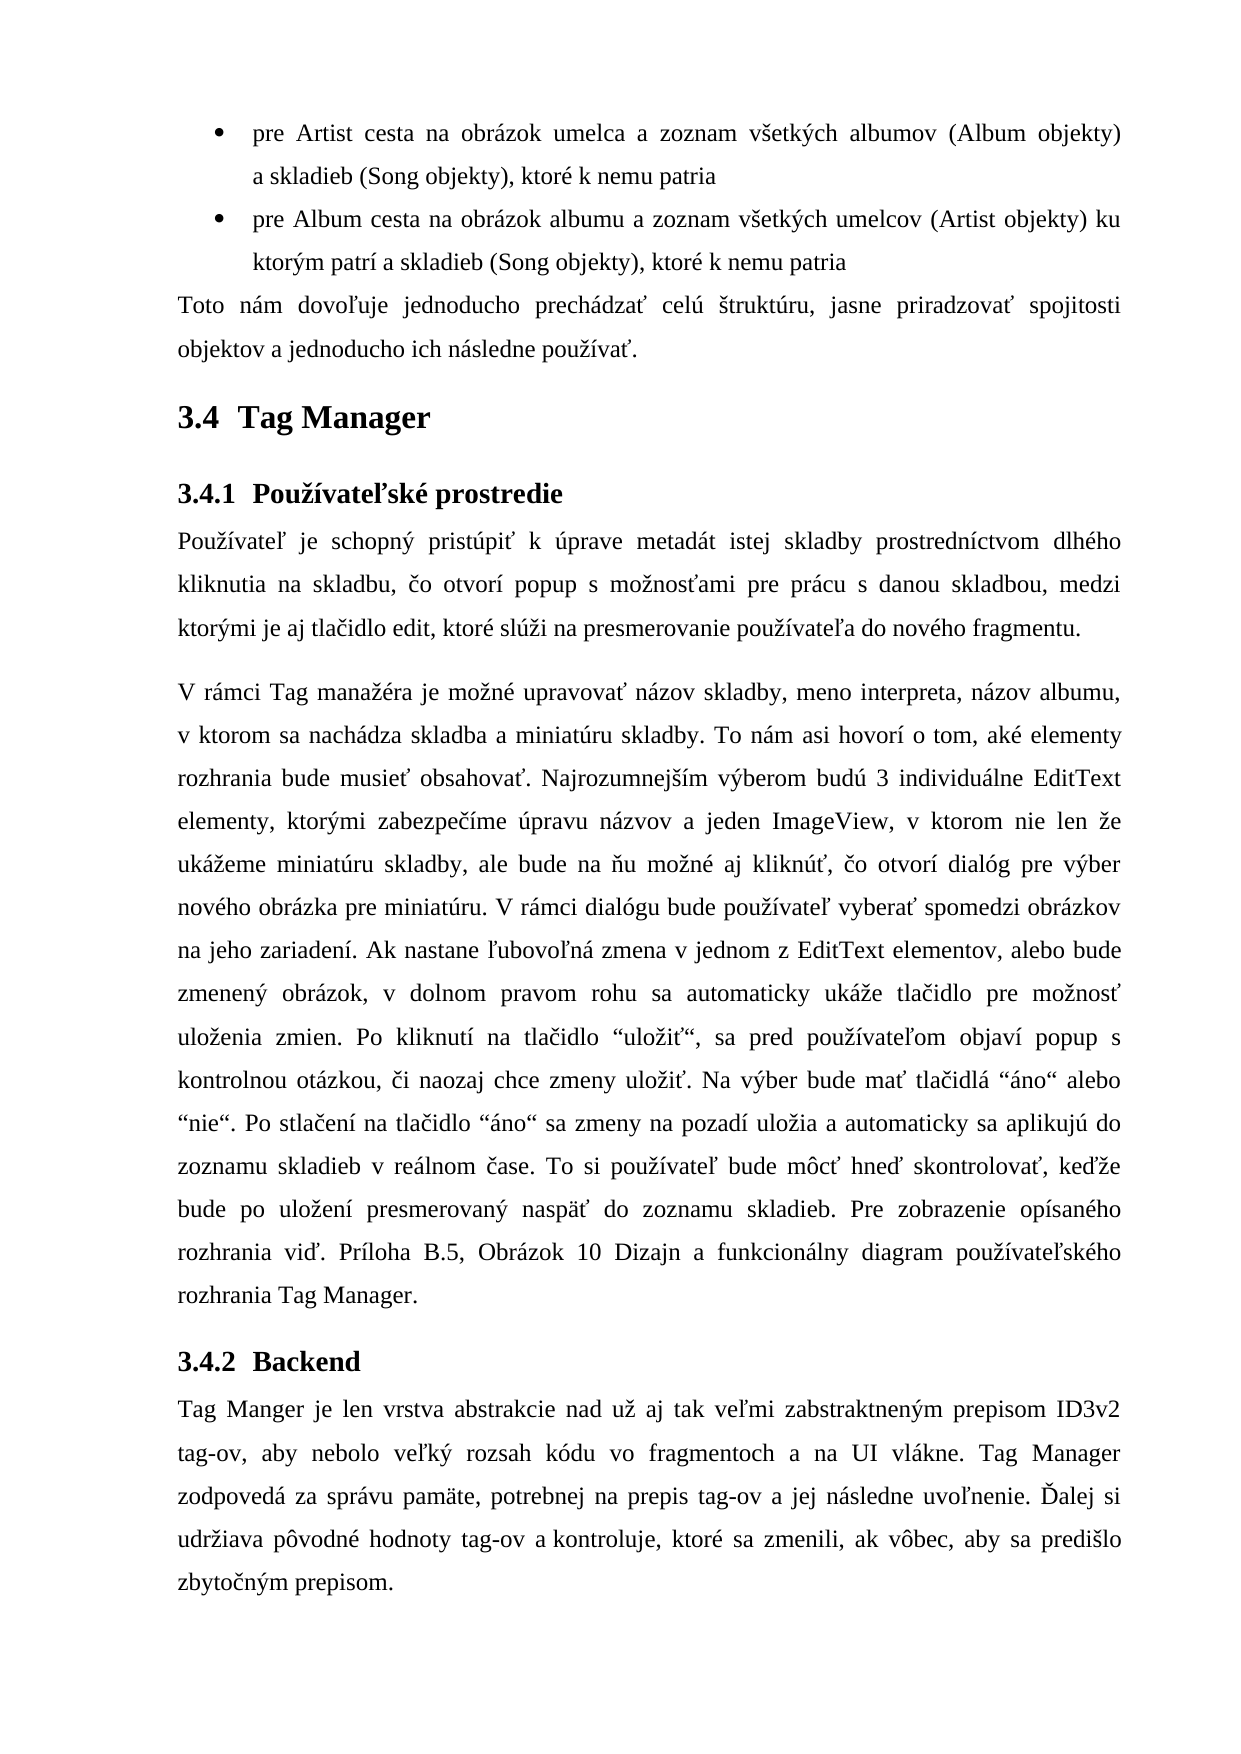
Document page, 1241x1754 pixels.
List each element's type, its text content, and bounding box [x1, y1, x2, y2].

list pre Artist cesta na obrázok umelca a zoznam všetkých albumov (Album objekty) a skladieb (Song objekty), ktoré k nemu patria [215, 118, 1122, 190]
text Tag Manger je len vrstva abstrakcie nad už aj tak veľmi zabstraktneným prepisom ID3v2 tag-ov, aby nebolo veľký rozsah kódu vo fragmentoch a na UI vlákne. Tag Manager zodpovedá za správu pamäte, potrebnej na prepis tag-ov a jej následne uvoľnenie. Ďalej si udržiava pôvodné hodnoty tag-ov a kontroluje, ktoré sa zmenili, ak vôbec, aby sa predišlo zbytočným prepisom. [177, 1394, 1122, 1596]
text Používateľ je schopný pristúpiť k úprave metadát istej skladby prostredníctvom dlhého kliknutia na skladbu, čo otvorí popup s možnosťami pre prácu s danou skladbou, medzi ktorými je aj tlačidlo edit, ktoré slúži na presmerovanie používateľa do nového fragmentu. [177, 526, 1122, 641]
list pre Album cesta na obrázok albumu a zoznam všetkých umelcov (Artist objekty) ku ktorým patrí a skladieb (Song objekty), ktoré k nemu patria [215, 204, 1122, 276]
text V rámci Tag manažéra je možné upravovať názov skladby, meno interpreta, názov albumu, v ktorom sa nachádza skladba a miniatúru skladby. To nám asi hovorí o tom, aké elementy rozhrania bude musieť obsahovať. Najrozumnejším výberom budú 3 individuálne EditText elementy, ktorými zabezpečíme úpravu názvov a jeden ImageView, v ktorom nie len že ukážeme miniatúru skladby, ale bude na ňu možné aj kliknúť, čo otvorí dialóg pre výber nového obrázka pre miniatúru. V rámci dialógu bude používateľ vyberať spomedzi obrázkov na jeho zariadení. Ak nastane ľubovoľná zmena v jednom z EditText elementov, alebo bude zmenený obrázok, v dolnom pravom rohu sa automaticky ukáže tlačidlo pre možnosť uloženia zmien. Po kliknutí na tlačidlo “uložiť“, sa pred používateľom objaví popup s kontrolnou otázkou, či naozaj chce zmeny uložiť. Na výber bude mať tlačidlá “áno“ alebo “nie“. Po stlačení na tlačidlo “áno“ sa zmeny na pozadí uložia a automaticky sa aplikujú do zoznamu skladieb v reálnom čase. To si používateľ bude môcť hneď skontrolovať, keďže bude po uložení presmerovaný naspäť do zoznamu skladieb. Pre zobrazenie opísaného rozhrania viď. Príloha B.5, Obrázok 10 Dizajn a funkcionálny diagram používateľského rozhrania Tag Manager. [177, 677, 1122, 1309]
subtitle Tag Manager [177, 398, 1122, 436]
subtitle Backend [177, 1344, 1122, 1378]
subtitle Používateľské prostredie [177, 476, 1122, 509]
text Toto nám dovoľuje jednoducho prechádzať celú štruktúru, jasne priradzovať spojitosti objektov a jednoducho ich následne používať. [177, 291, 1122, 362]
